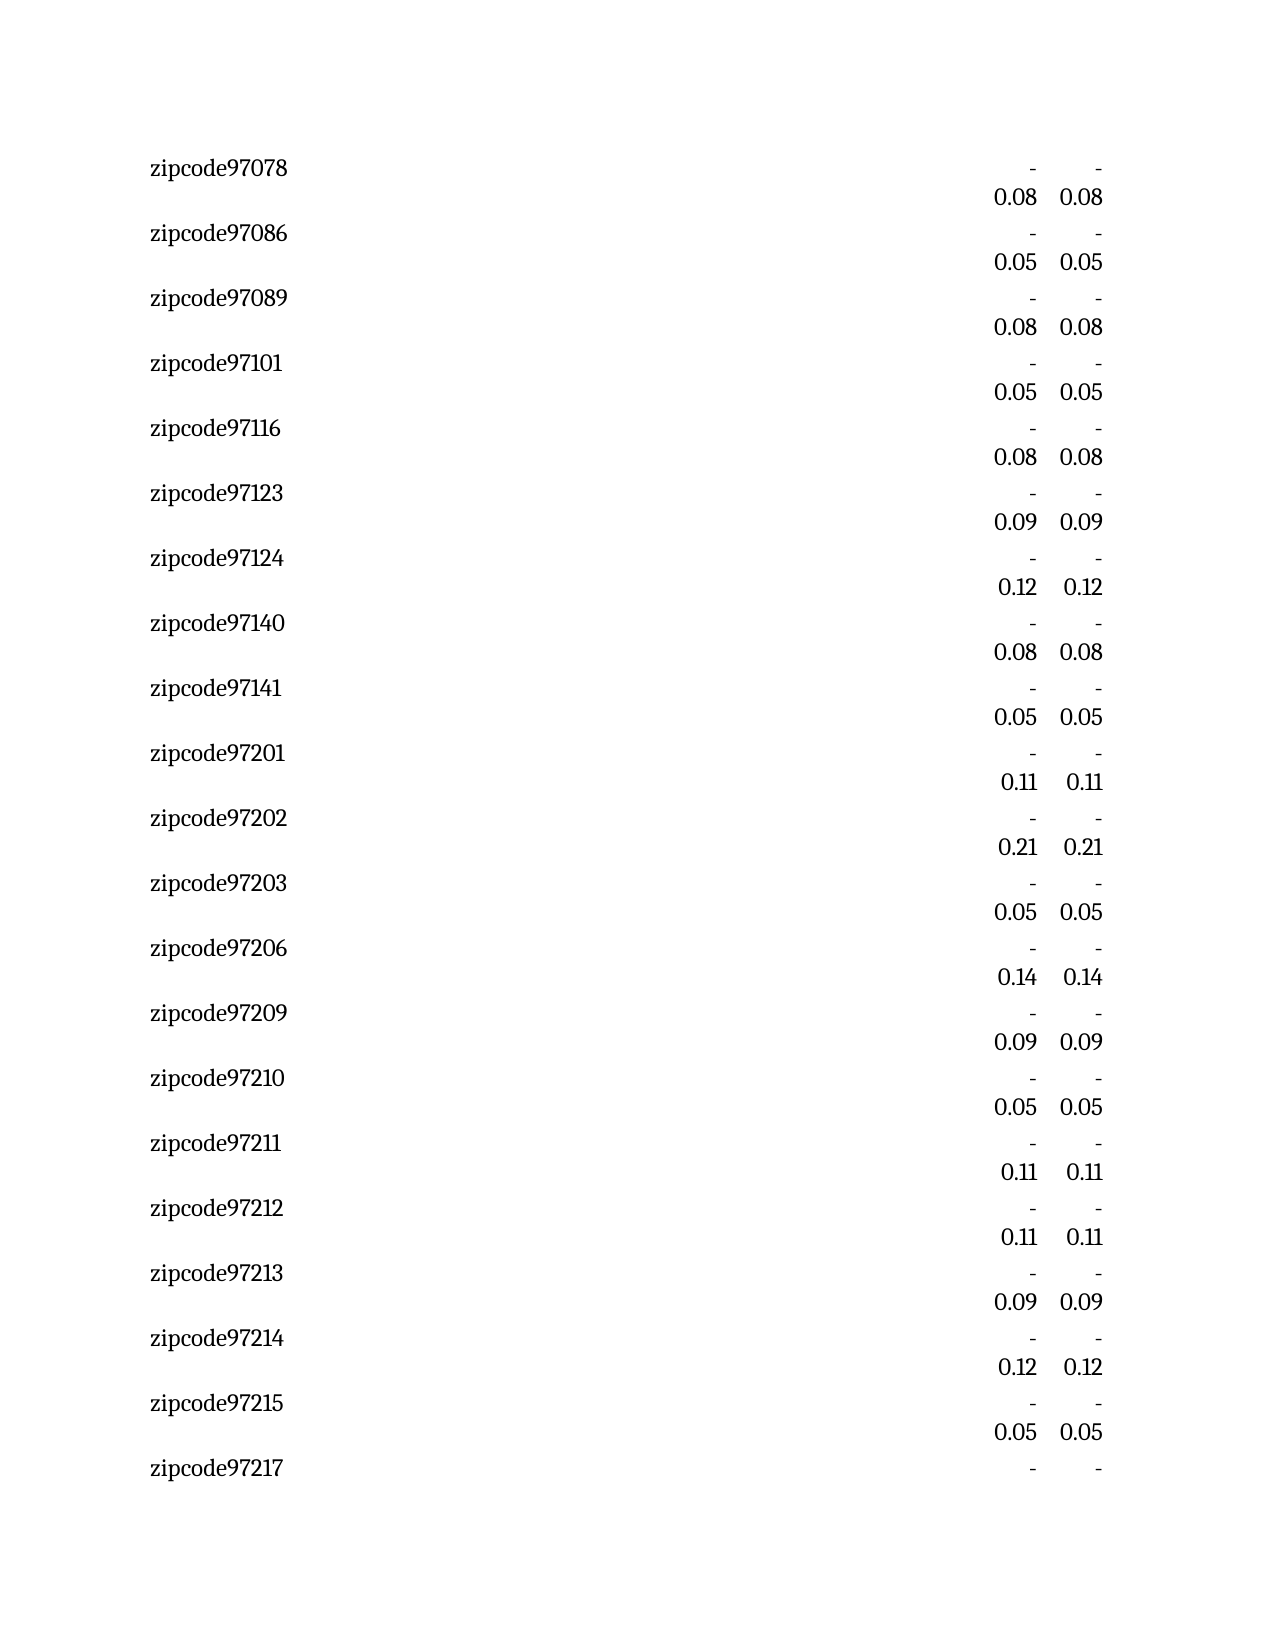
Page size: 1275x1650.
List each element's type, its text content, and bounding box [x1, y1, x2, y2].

table_cell -0.09 [983, 475, 1048, 540]
table_cell -0.05 [1048, 1385, 1114, 1450]
table_cell -0.09 [983, 995, 1048, 1060]
table_cell -0.14 [1048, 930, 1114, 995]
table_cell zipcode97210 [139, 1060, 982, 1125]
table_cell -0.08 [1048, 150, 1114, 215]
table_cell -0.05 [983, 215, 1048, 280]
table_cell zipcode97211 [139, 1125, 982, 1190]
table_cell -0.21 [983, 800, 1048, 865]
table_cell -0.05 [983, 1385, 1048, 1450]
table_cell zipcode97141 [139, 670, 982, 735]
table_cell -0.12 [1048, 540, 1114, 605]
table_cell -0.21 [1048, 800, 1114, 865]
table_cell -0.12 [983, 1320, 1048, 1385]
table_cell -0.05 [983, 670, 1048, 735]
table_cell zipcode97086 [139, 215, 982, 280]
table_cell -0.11 [1048, 1125, 1114, 1190]
table_cell zipcode97209 [139, 995, 982, 1060]
table_cell zipcode97212 [139, 1190, 982, 1255]
table_cell -0.14 [983, 930, 1048, 995]
table_cell -0.09 [1048, 475, 1114, 540]
table_cell zipcode97123 [139, 475, 982, 540]
table_cell -0.05 [983, 1060, 1048, 1125]
table_cell -0.08 [983, 605, 1048, 670]
table_cell zipcode97215 [139, 1385, 982, 1450]
table_cell zipcode97140 [139, 605, 982, 670]
table_cell zipcode97078 [139, 150, 982, 215]
table_cell -0.08 [983, 280, 1048, 345]
table_cell -0.11 [1048, 1190, 1114, 1255]
table_cell -0.08 [1048, 605, 1114, 670]
table_cell -0.09 [1048, 995, 1114, 1060]
table_cell zipcode97101 [139, 345, 982, 410]
table_cell -0.05 [983, 345, 1048, 410]
table_cell zipcode97203 [139, 865, 982, 930]
table_cell -0.09 [983, 1255, 1048, 1320]
table_cell zipcode97206 [139, 930, 982, 995]
table_cell -0.09 [983, 1450, 1048, 1486]
table_cell -0.11 [1048, 735, 1114, 800]
table_cell zipcode97124 [139, 540, 982, 605]
table_cell -0.09 [1048, 1450, 1114, 1486]
table_cell -0.05 [1048, 865, 1114, 930]
table_cell -0.08 [983, 150, 1048, 215]
table_cell zipcode97089 [139, 280, 982, 345]
table_cell zipcode97214 [139, 1320, 982, 1385]
table_cell -0.11 [983, 1190, 1048, 1255]
table_cell zipcode97213 [139, 1255, 982, 1320]
table_cell -0.09 [1048, 1255, 1114, 1320]
table_cell zipcode97201 [139, 735, 982, 800]
table_cell -0.05 [1048, 1060, 1114, 1125]
table_cell -0.08 [983, 410, 1048, 475]
table_cell zipcode97217 [139, 1450, 982, 1486]
table_cell -0.12 [1048, 1320, 1114, 1385]
table_cell -0.12 [983, 540, 1048, 605]
table_cell zipcode97116 [139, 410, 982, 475]
table_cell -0.08 [1048, 280, 1114, 345]
table_cell -0.11 [983, 735, 1048, 800]
table_cell -0.08 [1048, 410, 1114, 475]
table_cell -0.05 [1048, 215, 1114, 280]
table_cell -0.05 [1048, 345, 1114, 410]
table_cell zipcode97202 [139, 800, 982, 865]
table_cell -0.05 [1048, 670, 1114, 735]
table_cell -0.05 [983, 865, 1048, 930]
table_cell -0.11 [983, 1125, 1048, 1190]
